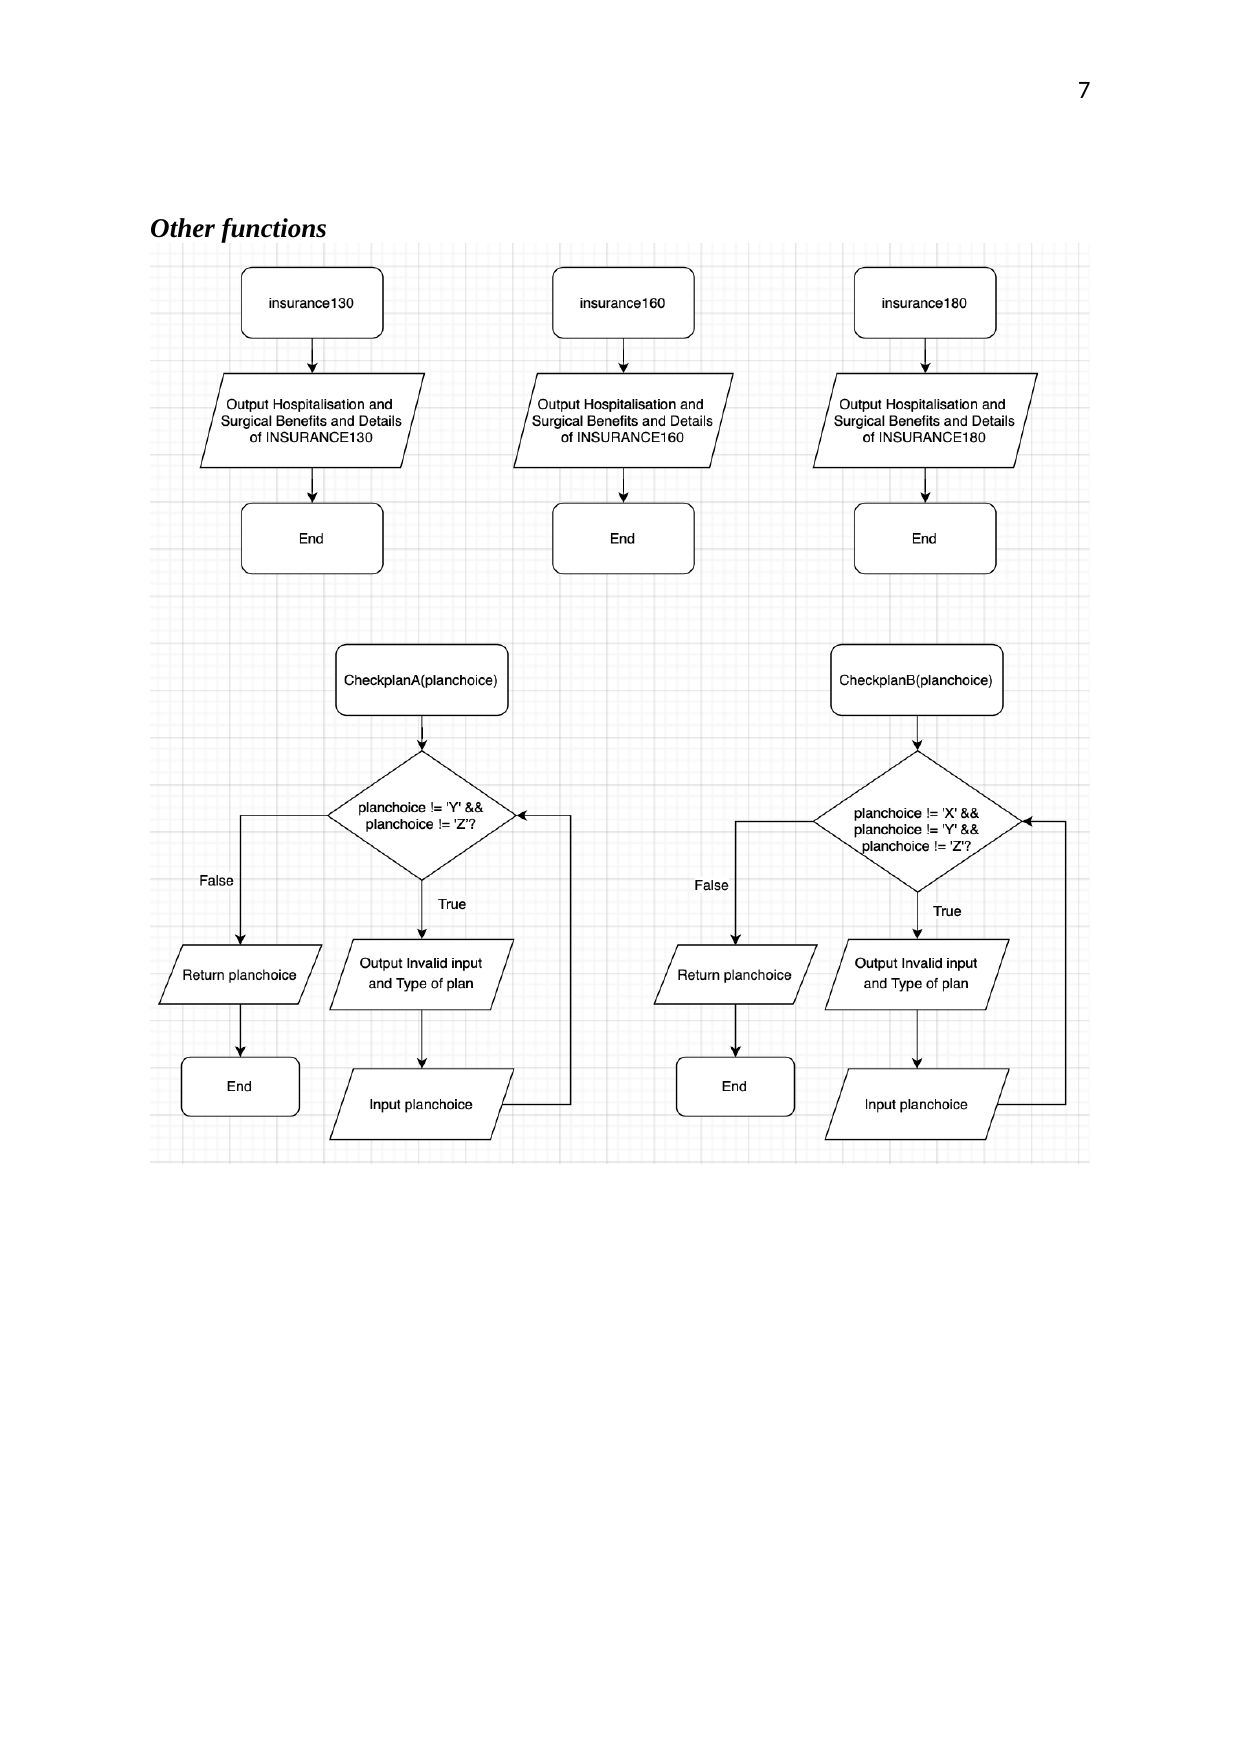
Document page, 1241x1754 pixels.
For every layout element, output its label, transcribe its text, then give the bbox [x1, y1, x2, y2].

subtitle Other functions [150, 212, 1090, 243]
picture [150, 243, 1090, 1164]
